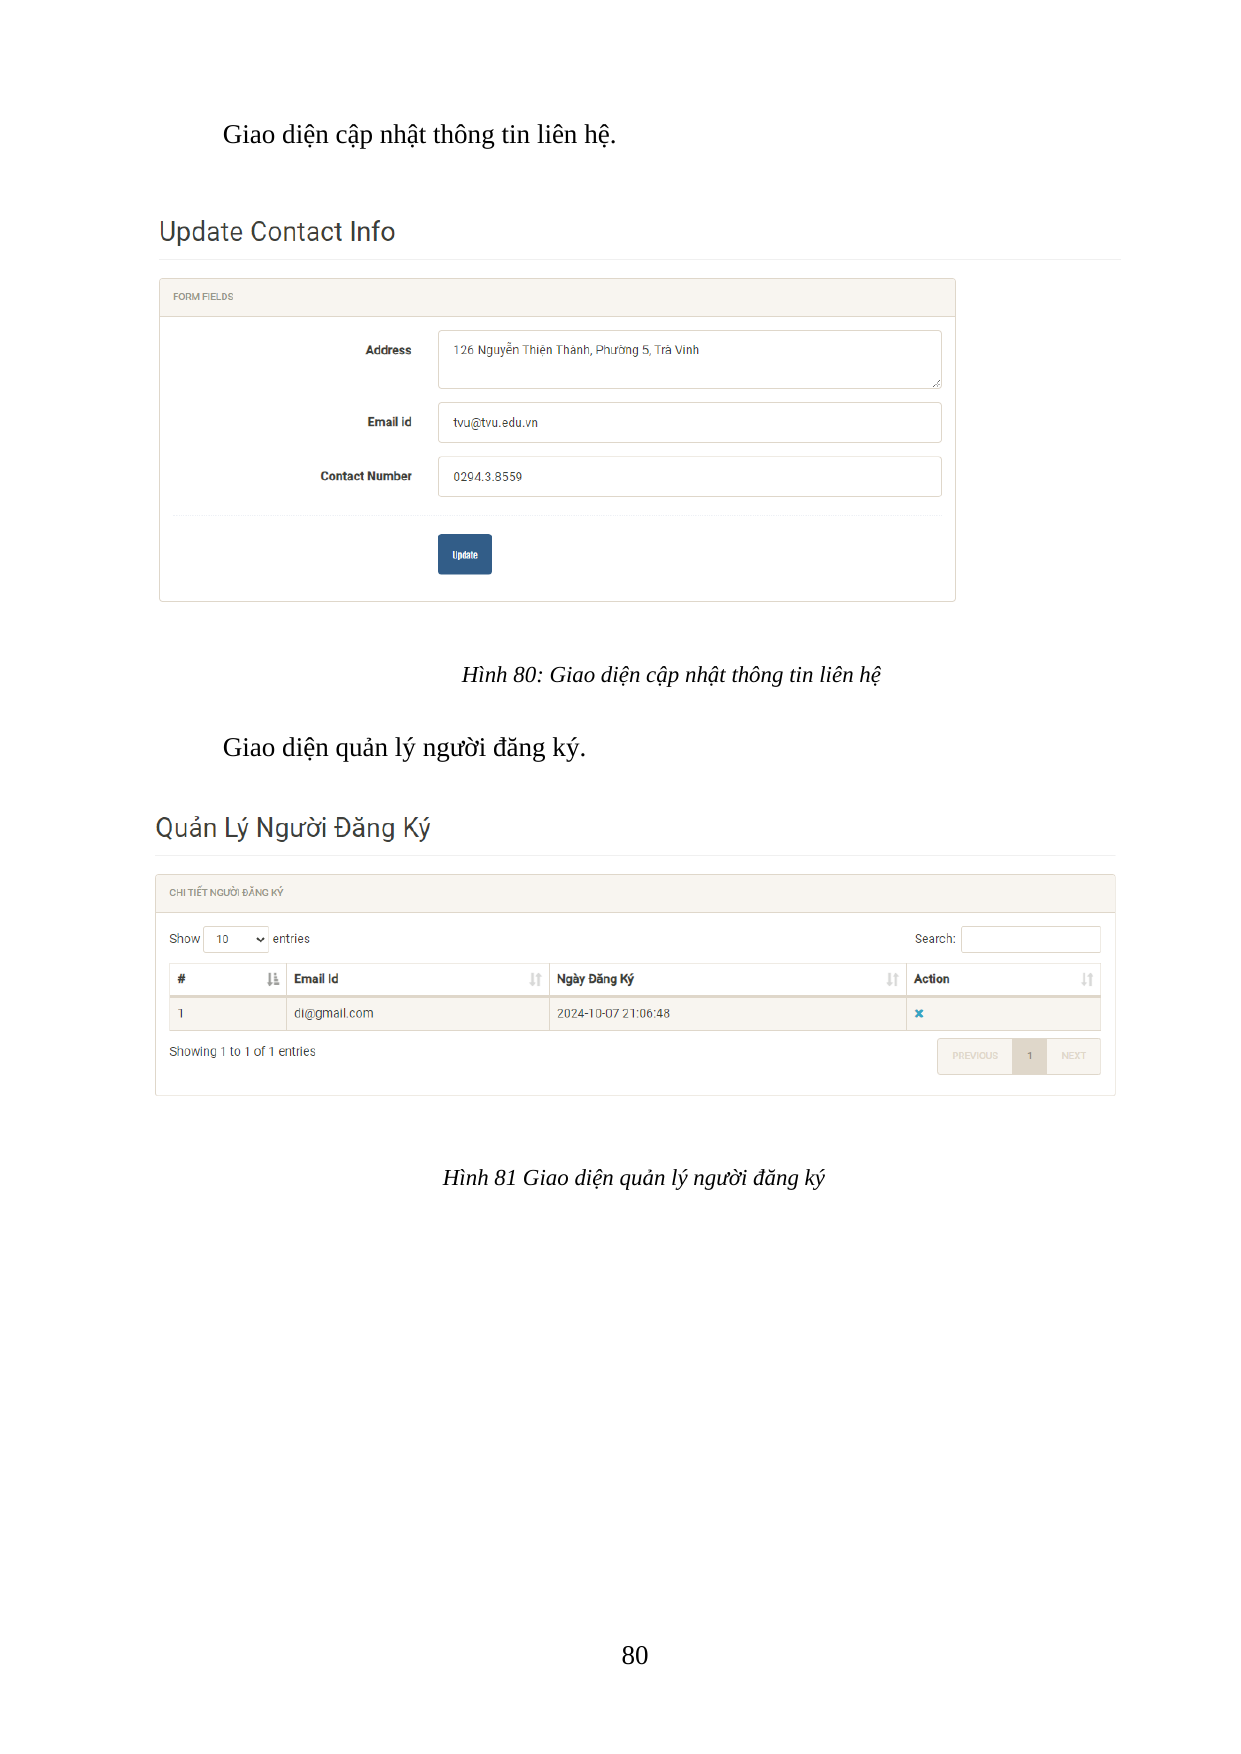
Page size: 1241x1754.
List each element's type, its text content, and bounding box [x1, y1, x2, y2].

picture [147, 793, 1123, 1165]
picture [147, 196, 1123, 646]
text Giao diện cập nhật thông tin liên hệ. [148, 118, 1122, 149]
text Giao diện quản lý người đăng ký. [148, 731, 1122, 762]
